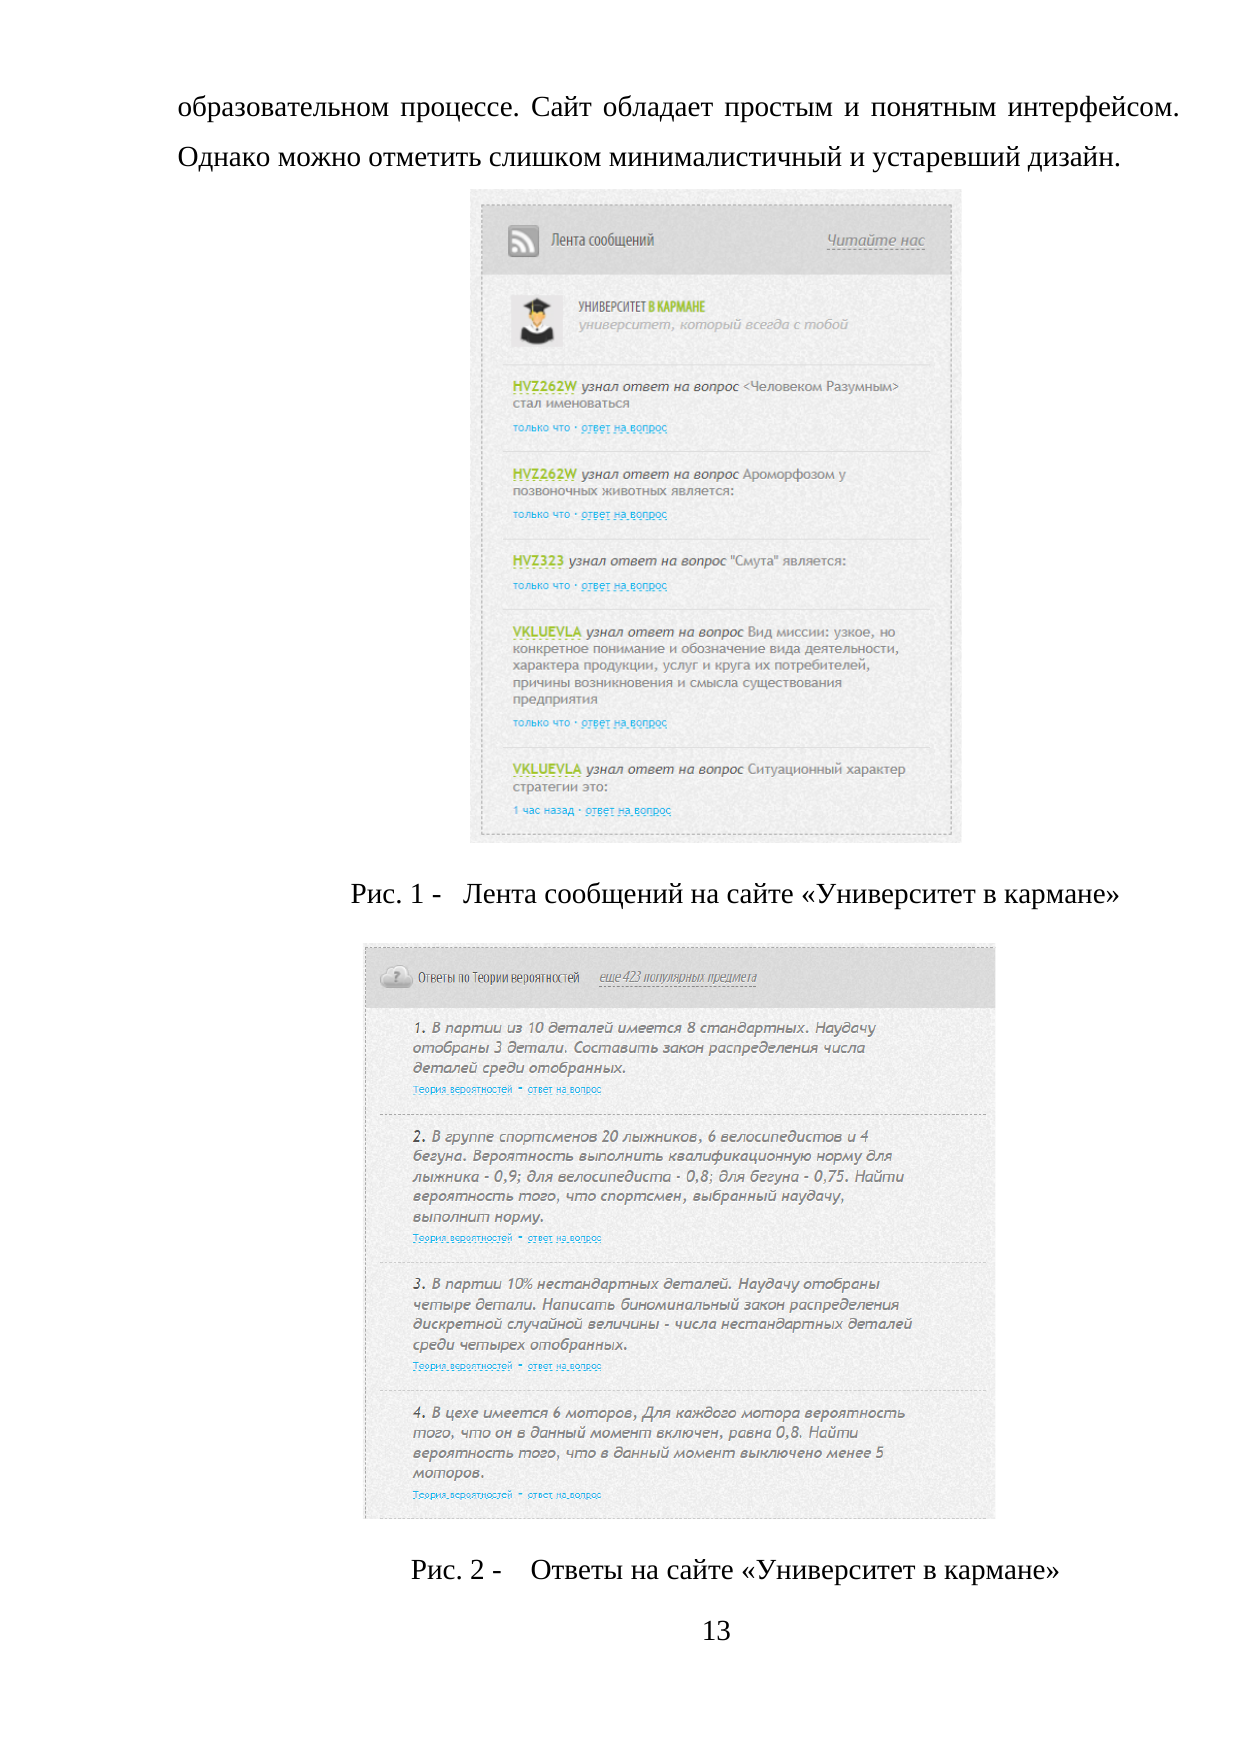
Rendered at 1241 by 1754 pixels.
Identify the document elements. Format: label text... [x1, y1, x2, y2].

list Ответы на сайте «Университет в кармане» [290, 1552, 1181, 1586]
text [177, 89, 1181, 172]
picture [470, 189, 962, 843]
picture [362, 943, 996, 1519]
list Лента сообщений на сайте «Университет в кармане» [290, 876, 1181, 910]
